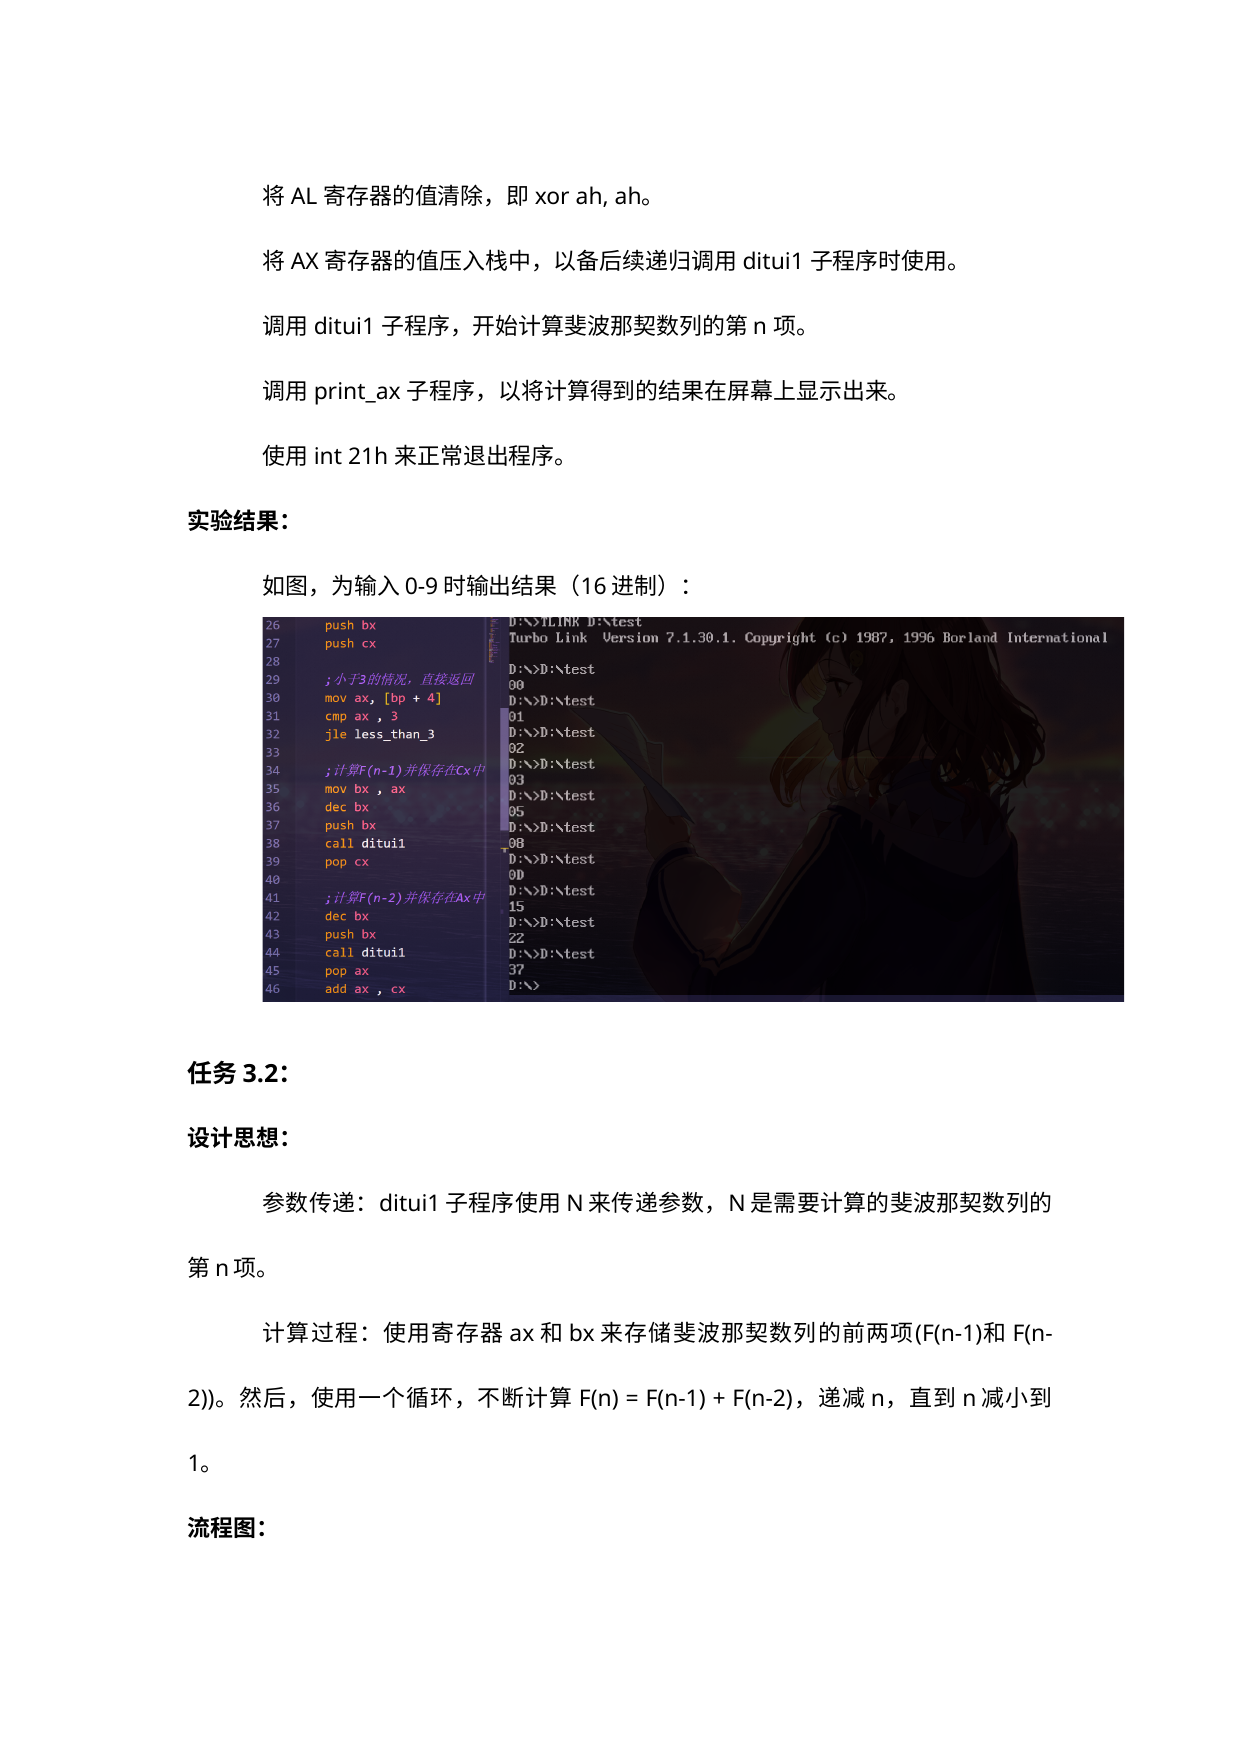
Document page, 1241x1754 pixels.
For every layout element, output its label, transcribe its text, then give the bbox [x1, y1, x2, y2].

text 将 AL 寄存器的值清除，即 xor ah, ah。 [187, 162, 1053, 227]
text 流程图： [187, 1494, 1053, 1559]
text 设计思想： [187, 1104, 1053, 1169]
text 调用 print_ax 子程序，以将计算得到的结果在屏幕上显示出来。 [187, 357, 1053, 422]
text 如图，为输入0-9时输出结果（16进制）： [187, 552, 1053, 617]
text 使用 int 21h 来正常退出程序。 [187, 422, 1053, 487]
text 实验结果： [187, 487, 1053, 552]
text 参数传递：ditui1子程序使用N来传递参数，N是需要计算的斐波那契数列的第n项。 [187, 1169, 1053, 1299]
text 任务3.2： [187, 1039, 1053, 1104]
text 将 AX 寄存器的值压入栈中，以备后续递归调用 ditui1 子程序时使用。 [187, 227, 1053, 292]
text 调用 ditui1 子程序，开始计算斐波那契数列的第 n 项。 [187, 292, 1053, 357]
text 计算过程：使用寄存器ax和bx来存储斐波那契数列的前两项(F(n-1)和F(n-2))。然后，使用一个循环，不断计算F(n) = F(n-1) + F(n-2)，递减n，直到n减小到1。 [187, 1299, 1053, 1494]
picture [262, 617, 1125, 1002]
